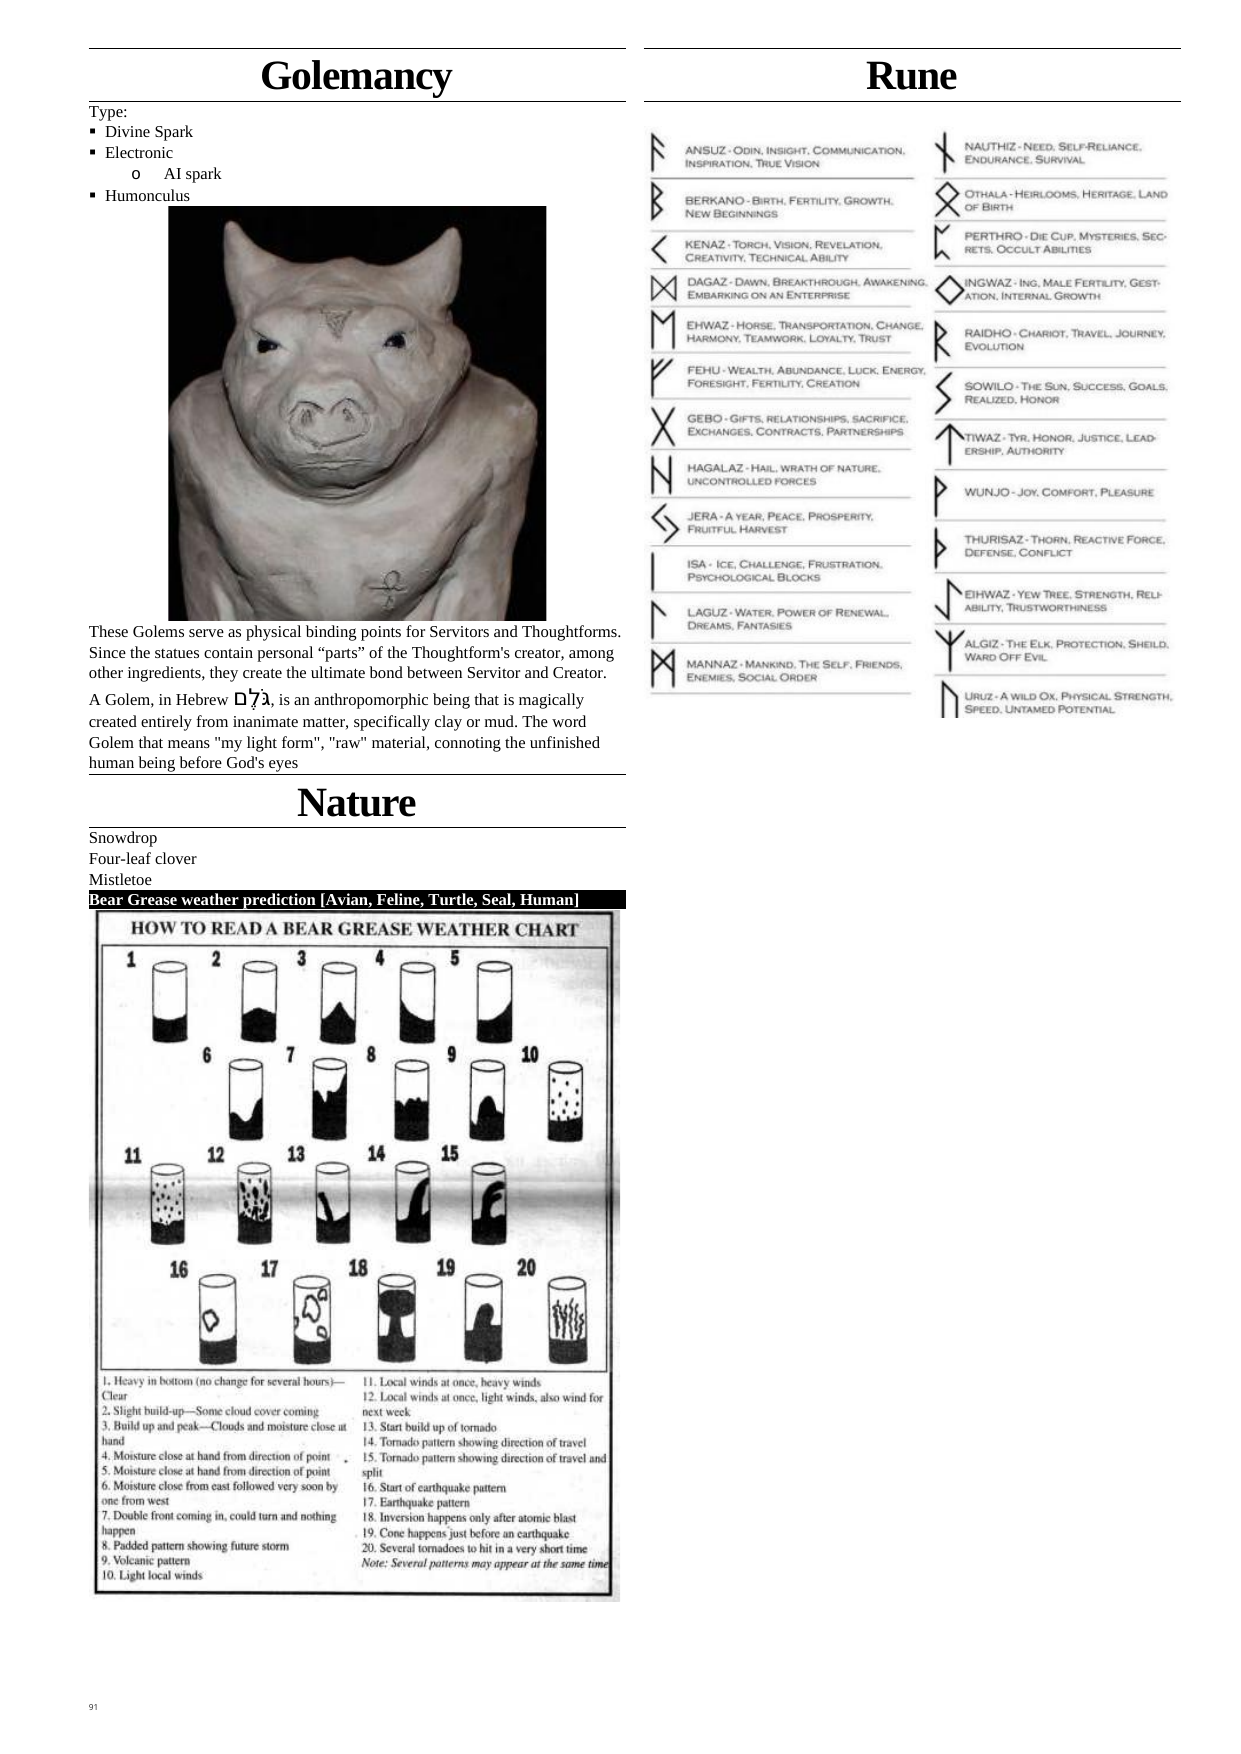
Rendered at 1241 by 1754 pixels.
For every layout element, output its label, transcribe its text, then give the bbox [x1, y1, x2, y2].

picture [643, 126, 1176, 718]
subtitle Rune [644, 49, 1181, 101]
list Electronic [89, 143, 626, 162]
subtitle Nature [89, 775, 626, 827]
picture [168, 206, 547, 621]
picture [88, 910, 621, 1602]
subtitle Bear Grease weather prediction [Avian, Feline, Turtle, Seal, Human] [89, 890, 626, 909]
text Type: [89, 102, 626, 121]
text Mistletoe [89, 869, 626, 888]
text These Golems serve as physical binding points for Servitors and Thoughtforms. Since the statues contain personal “parts” of the Thoughtform's creator, among other ingredients, they create the ultimate bond between Servitor and Creator. [89, 622, 626, 682]
subtitle Golemancy [89, 49, 626, 101]
list Divine Spark [89, 122, 626, 141]
text Snowdrop [89, 828, 626, 847]
text Four-leaf clover [89, 849, 626, 868]
text A Golem, in Hebrew גֹּלֶם, is an anthropomorphic being that is magically created entirely from inanimate matter, specifically clay or mud. The word Golem that means "my light form", "raw" material, connoting the unfinished human being before God's eyes [89, 684, 626, 772]
list Humonculus [89, 186, 626, 205]
list AI spark [131, 164, 626, 184]
